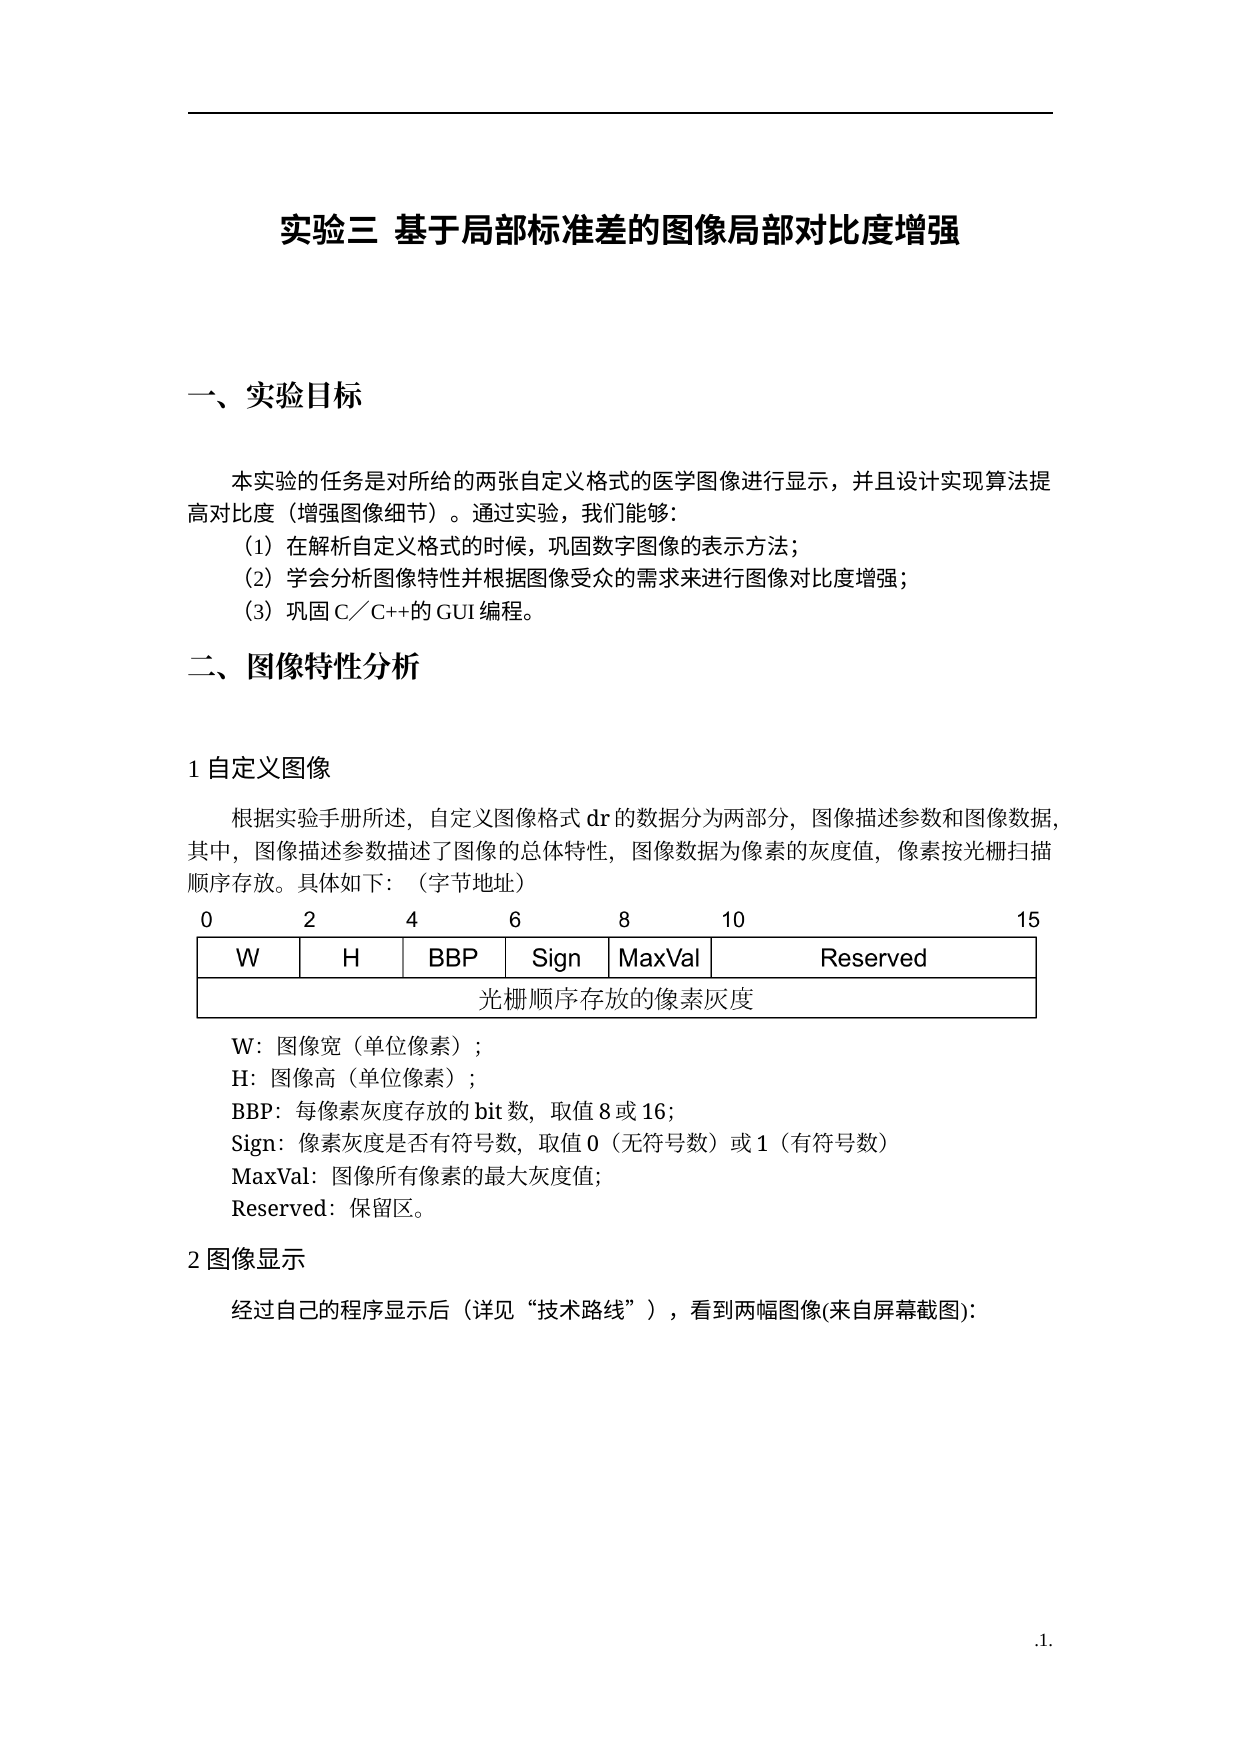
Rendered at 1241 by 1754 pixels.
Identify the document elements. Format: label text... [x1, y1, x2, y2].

subtitle 二、图像特性分析 [187, 632, 1053, 697]
text H：图像高（单位像素）； [187, 1061, 1053, 1093]
text BBP：每像素灰度存放的bit数，取值8或16； [187, 1093, 1053, 1126]
text （3）巩固C／C++的GUI编程。 [187, 593, 1053, 626]
text 本实验的任务是对所给的两张自定义格式的医学图像进行显示，并且设计实现算法提高对比度（增强图像细节）。通过实验，我们能够： [187, 463, 1053, 528]
text Sign：像素灰度是否有符号数，取值0（无符号数）或1（有符号数） [187, 1126, 1053, 1158]
subtitle 一、实验目标 [187, 362, 1053, 427]
text （2）学会分析图像特性并根据图像受众的需求来进行图像对比度增强； [187, 561, 1053, 593]
text MaxVal：图像所有像素的最大灰度值； [187, 1158, 1053, 1191]
picture [187, 898, 1053, 1027]
text 经过自己的程序显示后（详见“技术路线”），看到两幅图像(来自屏幕截图)： [187, 1293, 1053, 1325]
text 根据实验手册所述，自定义图像格式dr的数据分为两部分，图像描述参数和图像数据，其中，图像描述参数描述了图像的总体特性，图像数据为像素的灰度值，像素按光栅扫描顺序存放。具体如下：（字节地址） [187, 801, 1053, 898]
text Reserved：保留区。 [187, 1191, 1053, 1223]
subtitle 1 自定义图像 [187, 734, 1053, 799]
text W：图像宽（单位像素）； [187, 1028, 1053, 1061]
subtitle 实验三 基于局部标准差的图像局部对比度增强 [187, 195, 1053, 260]
text （1）在解析自定义格式的时候，巩固数字图像的表示方法； [187, 528, 1053, 561]
subtitle 2 图像显示 [187, 1226, 1053, 1291]
